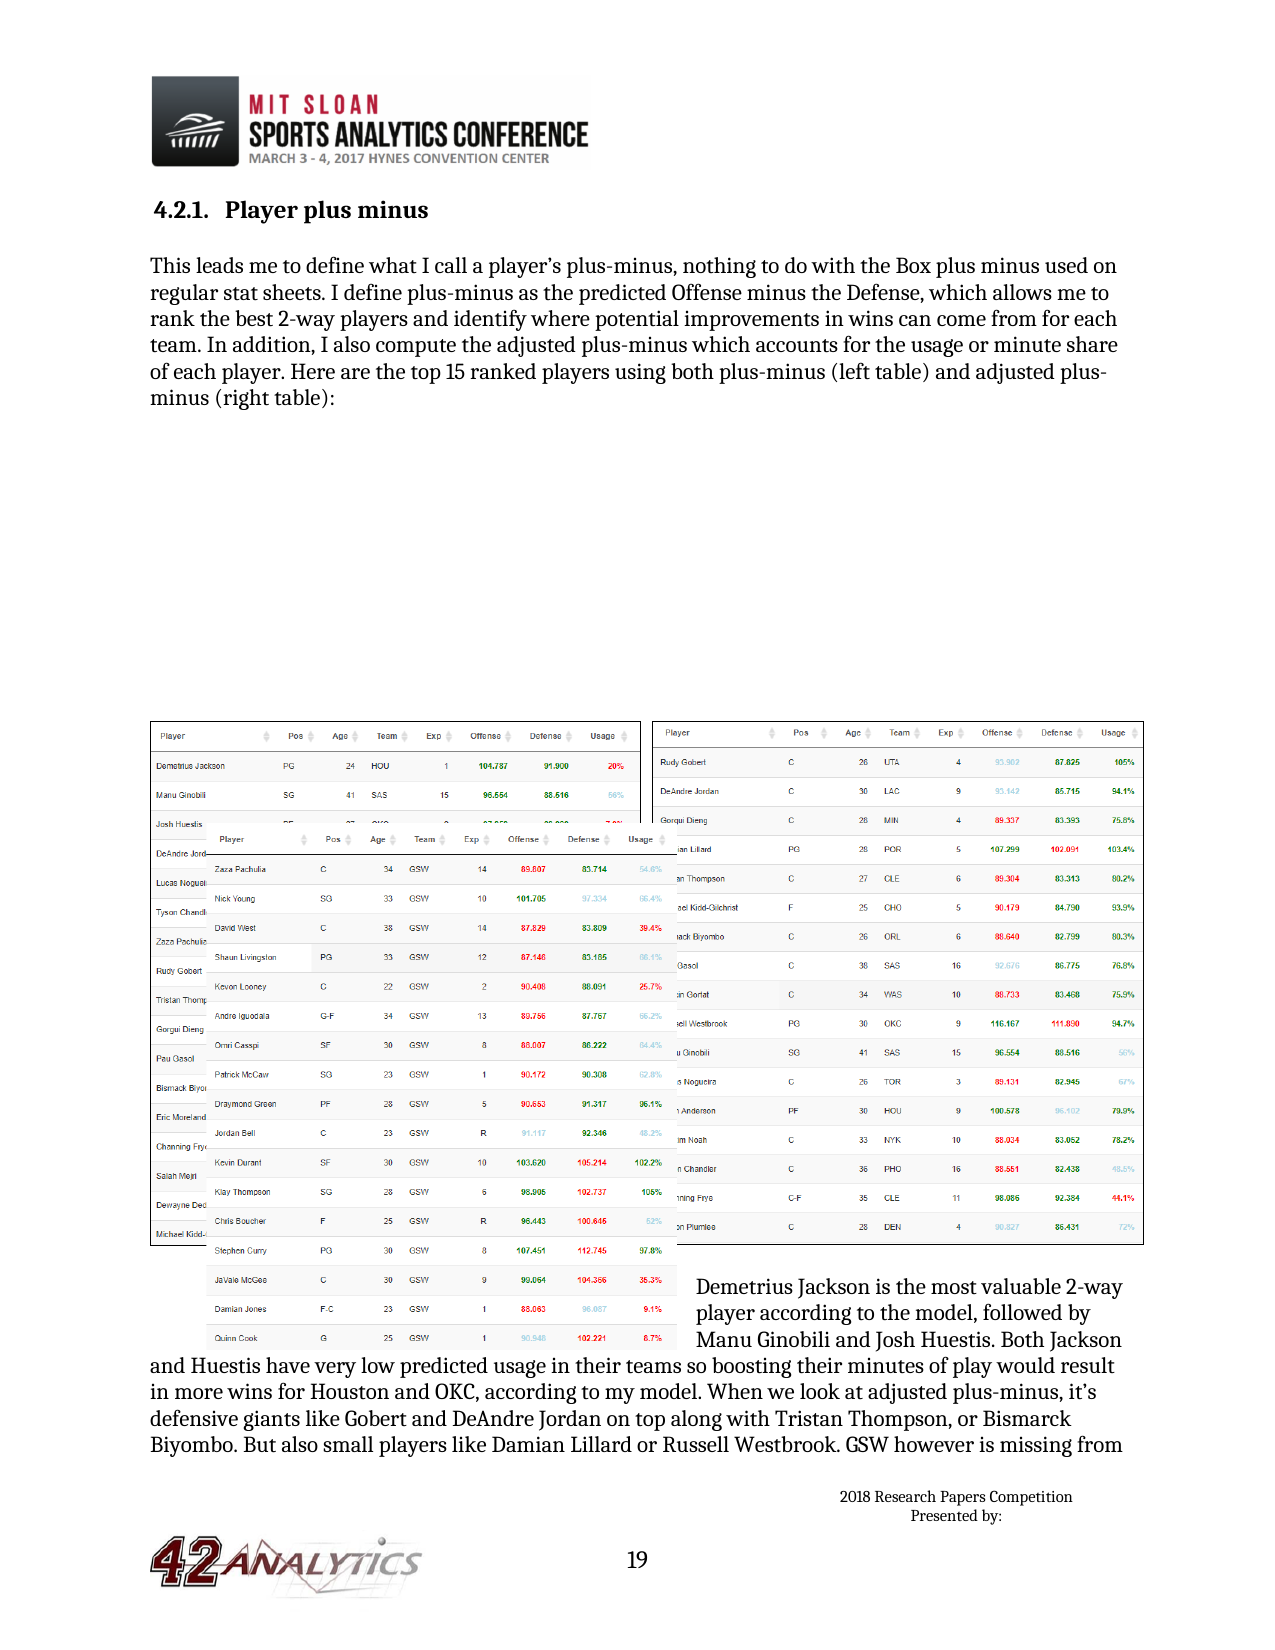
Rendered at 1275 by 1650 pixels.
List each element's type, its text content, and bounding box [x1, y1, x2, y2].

picture [131, 1517, 433, 1612]
picture [150, 75, 591, 170]
text This leads me to define what I call a player’s plus-minus, nothing to do with the Box plus minus used on regular stat sheets. I define plus-minus as the predicted Offense minus the Defense, which allows me to rank the best 2-way players and identify where potential improvements in wins can come from for each team. In addition, I also compute the adjusted plus-minus which accounts for the usage or minute share of each player. Here are the top 15 ranked players using both plus-minus (left table) and adjusted plus-minus (right table): [150, 253, 1125, 411]
picture [151, 722, 1143, 1348]
list Player plus minus [154, 196, 1125, 224]
